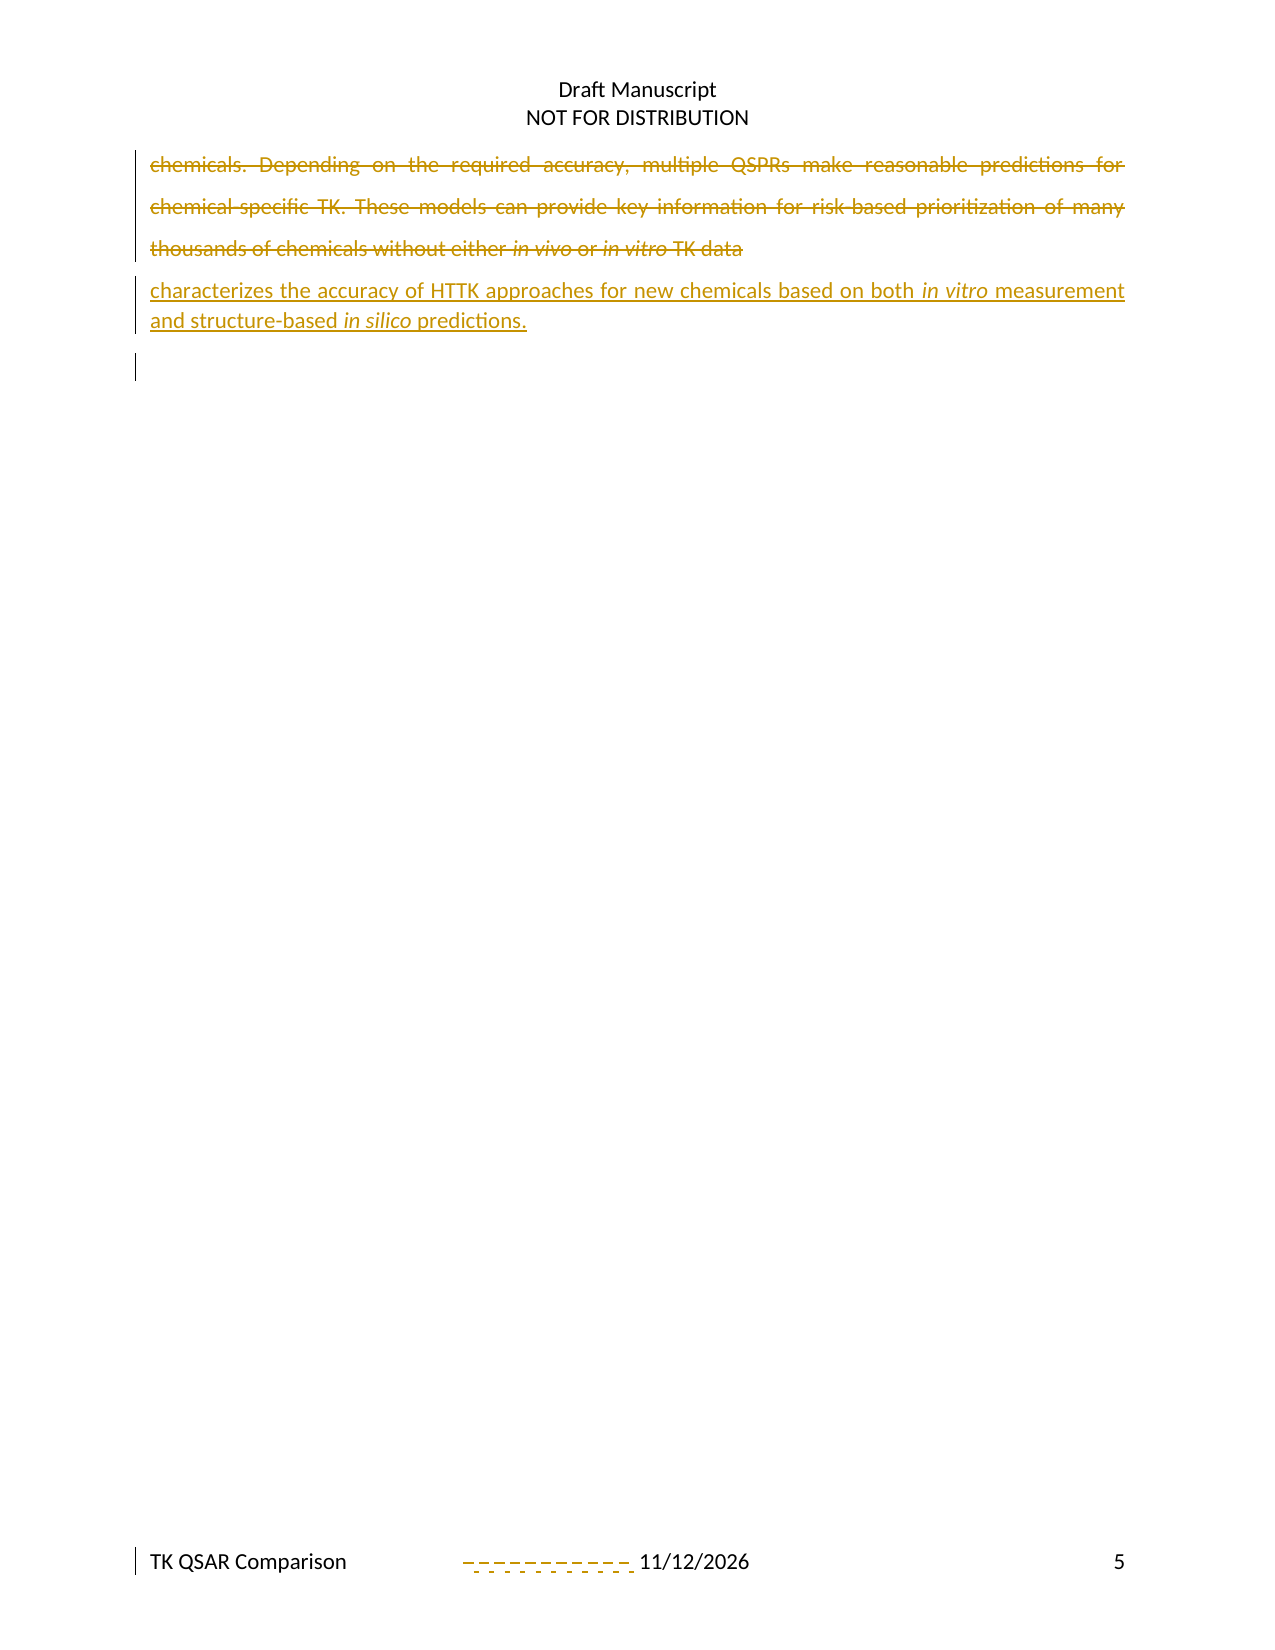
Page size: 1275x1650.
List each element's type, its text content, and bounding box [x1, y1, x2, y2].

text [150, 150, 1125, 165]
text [150, 167, 1125, 207]
